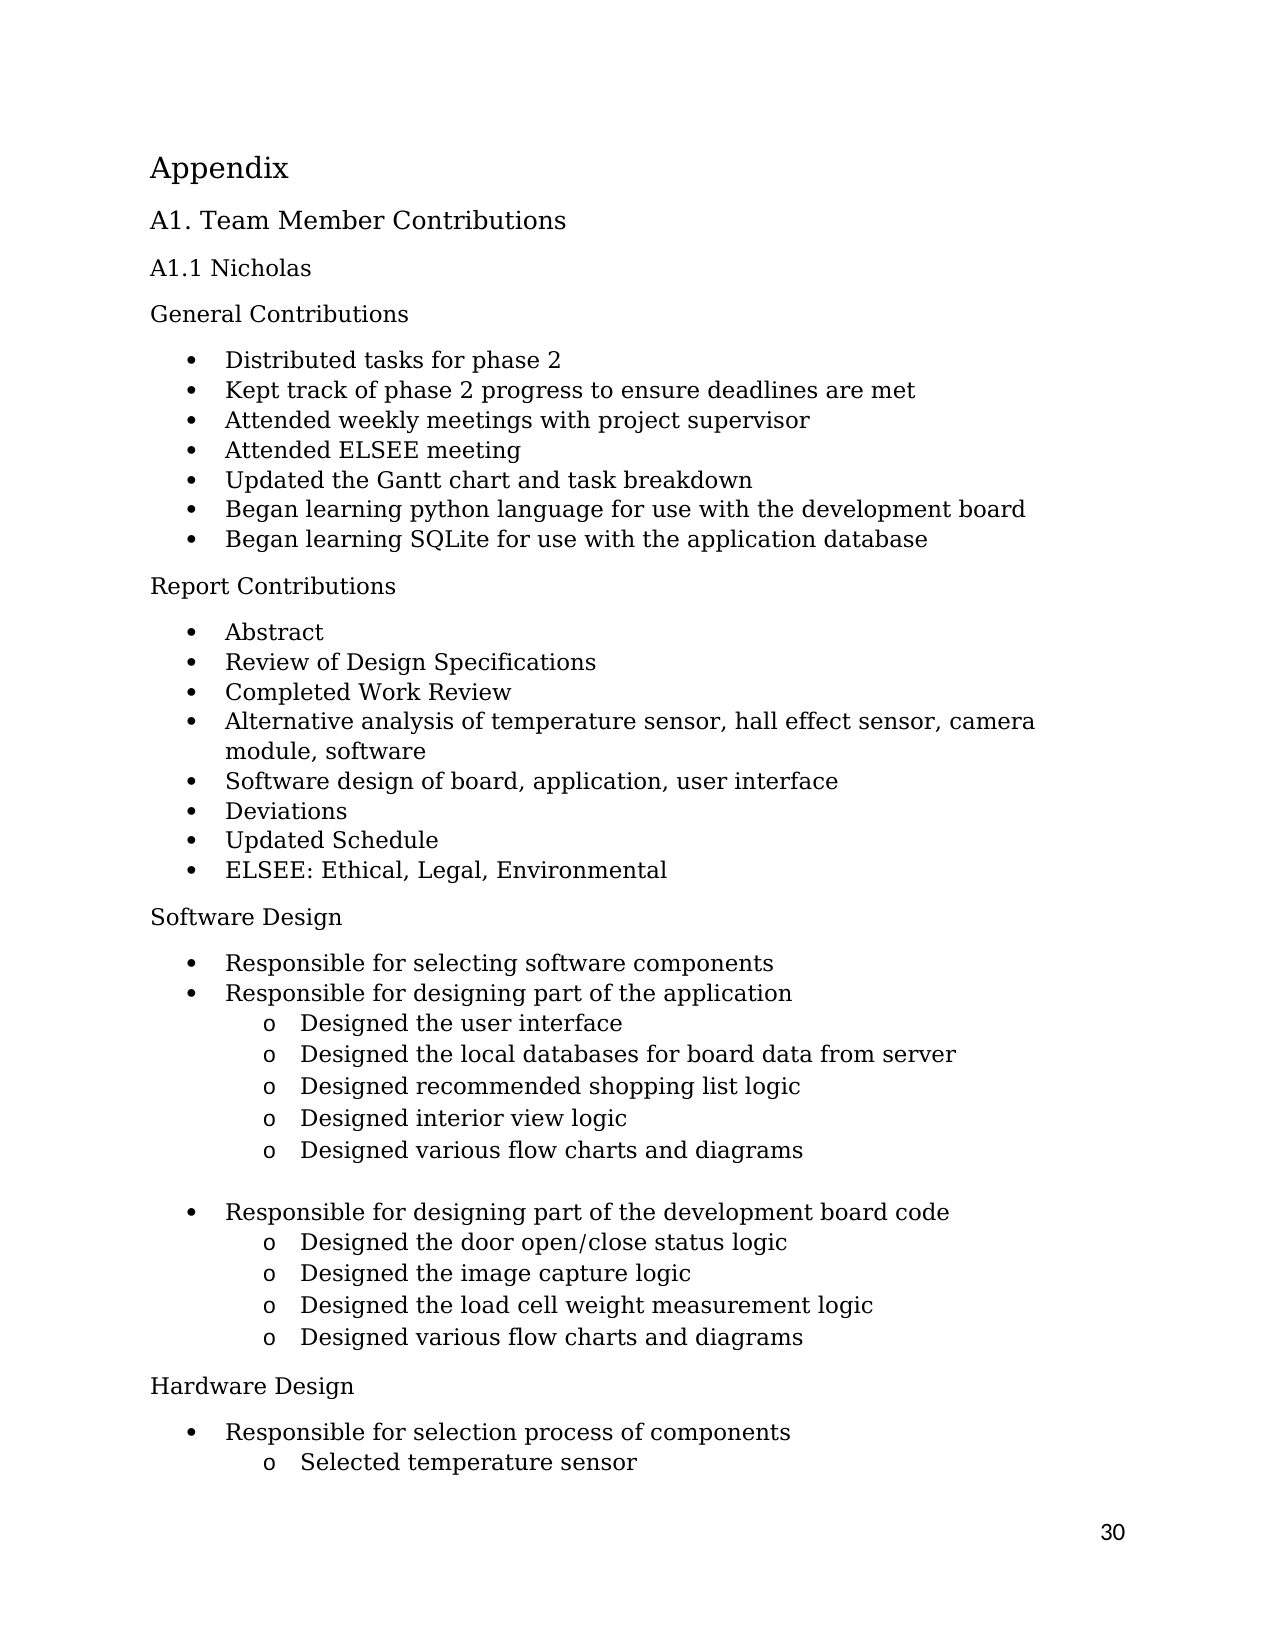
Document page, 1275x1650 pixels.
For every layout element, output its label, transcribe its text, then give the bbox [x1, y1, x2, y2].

list Updated the Gantt chart and task breakdown [187, 465, 1125, 493]
list Kept track of phase 2 progress to ensure deadlines are met [187, 376, 1125, 403]
list Designed the door open/close status logic [262, 1227, 1125, 1257]
text Appendix [150, 150, 1125, 185]
text Software Design [150, 902, 1125, 930]
text A1. Team Member Contributions [150, 204, 1125, 234]
text A1.1 Nicholas [150, 253, 1125, 281]
list Designed the load cell weight measurement logic [262, 1291, 1125, 1321]
list Review of Design Specifications [187, 647, 1125, 675]
list Abstract [187, 618, 1125, 645]
list Designed various flow charts and diagrams [262, 1323, 1125, 1352]
list Attended weekly meetings with project supervisor [187, 406, 1125, 433]
list Designed the user interface [262, 1008, 1125, 1038]
list Deviations [187, 796, 1125, 824]
list Responsible for selecting software components [187, 949, 1125, 976]
list Began learning SQLite for use with the application database [187, 525, 1125, 552]
list Began learning python language for use with the development board [187, 495, 1125, 523]
list ELSEE: Ethical, Legal, Environmental [187, 856, 1125, 883]
list Distributed tasks for phase 2 [187, 346, 1125, 374]
text Report Contributions [150, 571, 1125, 599]
list Selected temperature sensor [262, 1447, 1125, 1477]
list Responsible for designing part of the development board code [187, 1197, 1125, 1225]
list Responsible for selection process of components [187, 1418, 1125, 1445]
list Attended ELSEE meeting [187, 436, 1125, 463]
list Designed various flow charts and diagrams [262, 1136, 1125, 1165]
list Updated Schedule [187, 826, 1125, 854]
list Designed interior view logic [262, 1104, 1125, 1133]
text Hardware Design [150, 1371, 1125, 1399]
list Designed the local databases for board data from server [262, 1040, 1125, 1070]
text General Contributions [150, 300, 1125, 327]
list Designed recommended shopping list logic [262, 1072, 1125, 1102]
list Alternative analysis of temperature sensor, hall effect sensor, camera module, software [187, 707, 1125, 764]
list Software design of board, application, user interface [187, 767, 1125, 794]
list Designed the image capture logic [262, 1259, 1125, 1289]
list Completed Work Review [187, 677, 1125, 705]
list Responsible for designing part of the application [187, 978, 1125, 1006]
